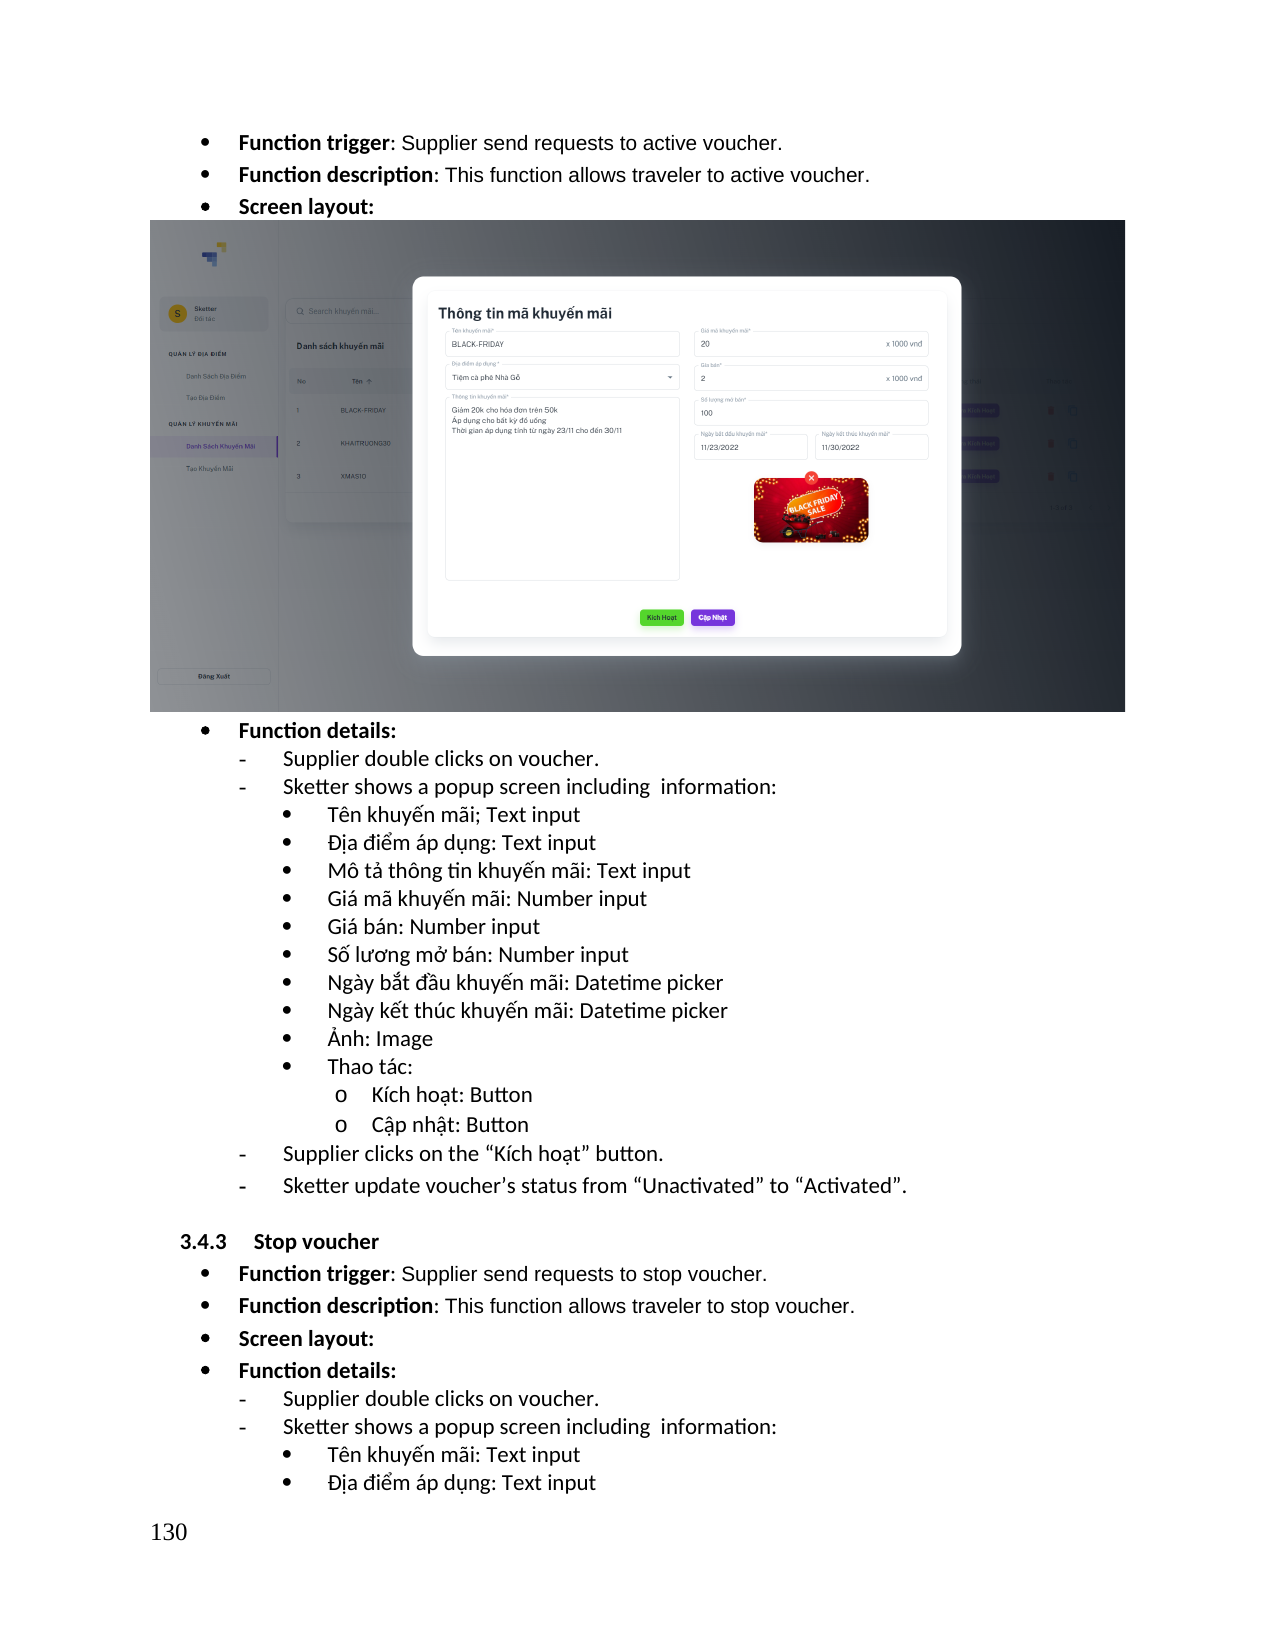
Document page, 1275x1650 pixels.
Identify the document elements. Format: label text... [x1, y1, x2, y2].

list Số lương mở bán: Number input [283, 940, 1125, 968]
list Ngày kết thúc khuyến mãi: Datetime picker [283, 996, 1125, 1024]
list Supplier double clicks on voucher. [239, 744, 1125, 772]
list Giá bán: Number input [283, 912, 1125, 940]
subtitle Screen layout: [201, 192, 1125, 220]
list Ngày bắt đầu khuyến mãi: Datetime picker [283, 968, 1125, 996]
list Mô tả thông tin khuyến mãi: Text input [283, 856, 1125, 884]
subtitle Function description: This function allows traveler to active voucher. [201, 160, 1125, 188]
list Kích hoạt: Button [334, 1081, 1125, 1110]
subtitle Function details: [201, 1356, 1125, 1384]
subtitle Function details: [201, 716, 1125, 744]
list Giá mã khuyến mãi: Number input [283, 884, 1125, 912]
list Cập nhật: Button [334, 1110, 1125, 1139]
list Địa điểm áp dụng: Text input [283, 1468, 1125, 1496]
list Tên khuyến mãi; Text input [283, 800, 1125, 828]
subtitle Function description: This function allows traveler to stop voucher. [201, 1291, 1125, 1319]
subtitle Screen layout: [201, 1324, 1125, 1352]
list Ảnh: Image [283, 1024, 1125, 1052]
subtitle Sketter update voucher’s status from “Unactivated” to “Activated”. [239, 1171, 1125, 1199]
picture [150, 220, 1125, 712]
list Địa điểm áp dụng: Text input [283, 828, 1125, 856]
list Stop voucher [179, 1227, 1125, 1255]
list Tên khuyến mãi: Text input [283, 1440, 1125, 1468]
subtitle Function trigger: Supplier send requests to stop voucher. [201, 1259, 1125, 1287]
list Sketter shows a popup screen including information: [239, 1412, 1125, 1440]
list Thao tác: [283, 1052, 1125, 1081]
subtitle Function trigger: Supplier send requests to active voucher. [201, 128, 1125, 156]
list Supplier clicks on the “Kích hoạt” button. [239, 1139, 1125, 1167]
list Supplier double clicks on voucher. [239, 1384, 1125, 1412]
list Sketter shows a popup screen including information: [239, 772, 1125, 800]
